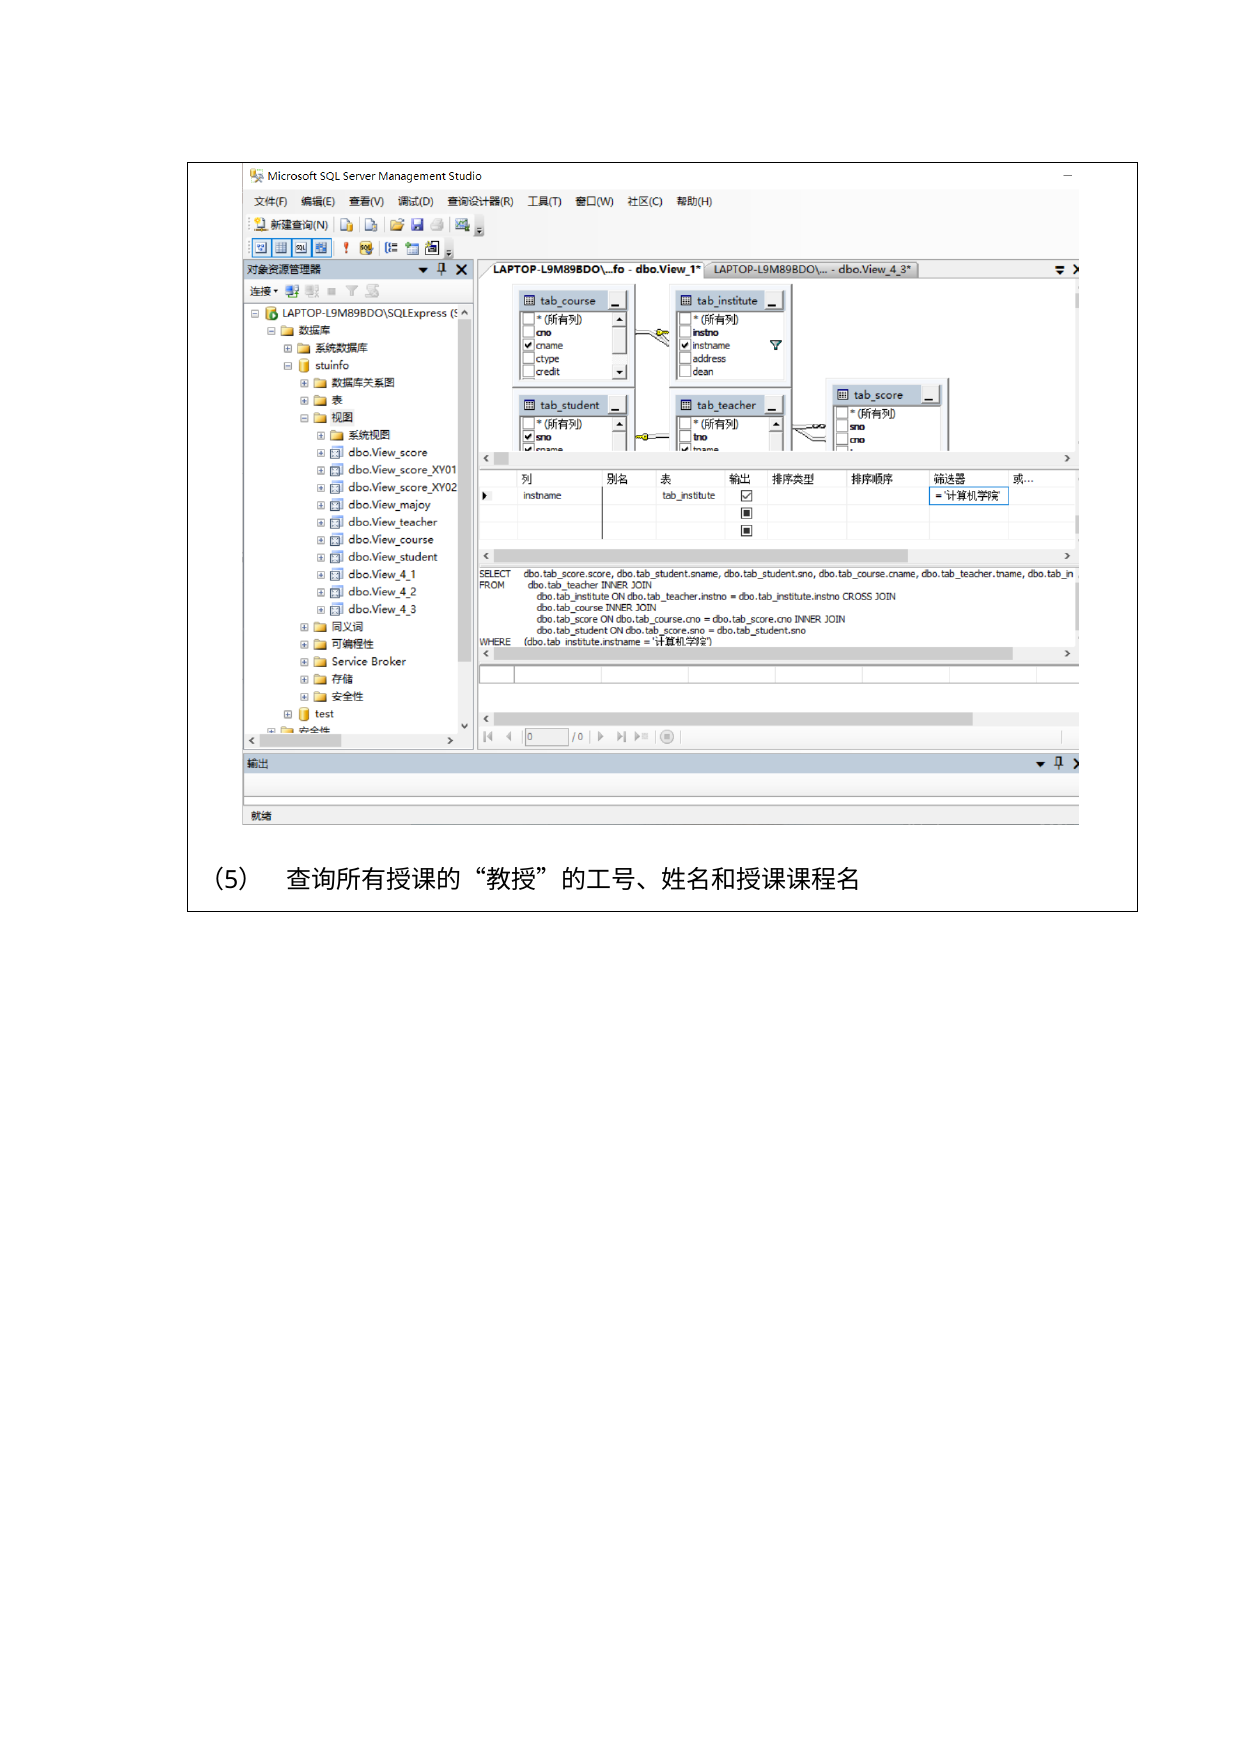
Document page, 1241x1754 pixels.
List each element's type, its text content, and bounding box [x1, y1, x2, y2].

table_cell 主要操作步骤及实验结果记录 利用SSMS创建视图 2、利用SSMS创建下列视图 创建视图View_score，包括学号、姓名、专业名称、学院名称、课程号、课程名、课程类型、开课学期，学分，教师号、教师名，职称，成绩等列内容。 创建视图View_score_XY01和View_score_XY02 ，视图包含View_score的所有列，但前者只有“计算机学院”学生，后者只有“网络空间安全学院”的学生。 计算机学院 网络空间安全学院 创建视图View_majoy，视图列包括专业号、专业名称、学院号、学院名称。 创建视图View_teacher，视图列包括教师号、教师名称，性别、职称、学院号、学院名称。 创建视图View_course，视图列包括课程号、课程名称，课程类型、开课学期、学分、专业号、专业名称、学院号、学院名称。 创建视图View_student，视图列包括学号、姓名，性别、生日、班级、年级、专业号、专业名称、学院号、学院名称。 4． 利用视图实现数据查询和统计 查询全校的教师的工号、姓名、所在学院名 查询授课教师的工号、姓名、讲授课程名 查询 “数据结构”课程的学生的学号、姓名、课程名、成绩、任课教师名 查询“计算机学院”所有学生的学号、姓名、课程名、成绩、任课教师名 查询所有授课的“教授”的工号、姓名和授课课程名 统计“数据库”课程的最高分、最低分和平均成绩 查询“数据库”课程高于平均分的学生学号和成绩 查询平均分最高的课程号、课程名、任课教师、平均成绩 查询平均分高于75分的学号、姓名、平均成绩、专业名称、学院名称 查询计算机学院平均分高于75分的学生学号、姓名、平均成绩、专业名称 4. 创建触发器 操作场景：学生“王五”退学处理。 数据准备 在tab_student表中添加一个学生记录，如: S020，王五，男，1999-8-9, …”。 在tab_score表中添加该学生的选课记录和成绩。 创建tab_studen1和tab_score1表结构，作为退学学生的信息备份。 具体操作要求如下 设计一个删除tab_student表中记录的触发器，如果删除的记录是“王五”，则将该学生记录插入tab_student1表中，同时在tab_score表中删除该学生选课记录，并将该学生的记录插入tab_score1表中；否则禁止删除记录 创建触发器 直接运行使用ppt里的命令行 运行触发器 DELETE FROM tab_student WHERE sname <> '王五' tab_student、tab_student1、tab_score和tab_score1均没有受到影响 DELETE FROM tab_student WHERE sname= '王五' tab_student、tab_score和中有关王五的数据都被删除，tab_student1、tab_score1新增了王五的数据，如图 tab_student、tab_score tab_student1、tab_score1 5. 存储过程的创建与使用 写出下列存储过程的创建语句和执行语句 1. 以下操作返回结果集 根据姓氏查询学生信息（用函数实现） USE stuinfo IF EXISTS (SELECT name FROM sysobjects WHERE name = 'stu_info_name' AND type = 'P') DROP PROCEDURE stu_info_name GO CREATE PROCEDURE stu_info_name @sname varchar(10) AS SELECT * FROM tab_student WHERE sname LIKE @sname+'%' GO 执行 EXECUTE stu_info_name '王' 查询最近几天内过生日的学生信息 USE stuinfo IF EXISTS (SELECT name FROM sysobjects WHERE name = 'Find_Birthday_StuInfo' AND type = 'P') DROP PROCEDURE Find_Birthday_StuInfo GO CREATE PROCEDURE Find_Birthday_StuInfo AS SELECT * FROM tab_student WHERE DATEDIFF(day, GETDATE(), CAST( CAST(YEAR(GETDATE()) as CHAR(4)) +'-'+ CAST(MONTH(birthday) as CHAR(2)) +'-'+ CAST(DAY(birthday) as CHAR(2)) as datetime ) )>-6 GO EXECUTE Find_Birthday_StuInfo 根据课程名查询该课程的选课学生学号、姓名和成绩 USE stuinfo IF EXISTS (SELECT name FROM sysobjects WHERE name = 'c_info_name' AND type = 'P') DROP PROCEDURE c_info_name GO CREATE PROCEDURE c_info_name @cname varchar(10) AS SELECT s.sno,sname,score FROM tab_score sc INNER JOIN tab_student s ON s.sno = sc.sno INNER JOIN tab_course c ON sc.cno = c.cno WHERE cname = @cname GO EXECUTE c_info_name '数据库' 查询某一学期所有课程的课程名、最高分、最低分和平均成绩 创建存储过程 USE stuinfo /* 创建视图 */ IF EXISTS (SELECT * FROM sysobjects WHERE name = 'View_score_6_4' AND type = 'V') DROP VIEW View_score_6_4 GO CREATE VIEW View_score_6_4 AS SELECT a.sno, a.cno, cname,term,score FROM tab_score a INNER JOIN tab_teacher c ON a.tno = c.tno INNER JOIN tab_course d ON a.cno = d.cno GO /* 创建存储过程 */ IF EXISTS (SELECT * FROM sysobjects WHERE name = 'c_score' AND type = 'P') DROP PROCEDURE c_score GO CREATE PROCEDURE c_score @term smallint AS SELECT cname AS 课程名,max(score)AS 最高分,min(score)AS 最低分,AVG(score) AS 平均成绩 FROM View_score_6_4 WHERE term=@term GROUP BY cname GO EXECUTE c_score 1 2. 以下操作以参数形式返回结果 根据学院名称统计该学院的教师人数 USE stuinfo /*存储创建过程*/ IF EXISTS (SELECT * FROM sysobjects WHERE name = 'inst_name' AND type = 'P') DROP PROCEDURE inst_name GO CREATE PROCEDURE inst_name @iname varchar(10), @teacher_num smallint OUTPUT AS SELECT @teacher_num=COUNT(*) FROM tab_teacher t inner join tab_institute i on t.instno=i.instno WHERE instname LIKE '%'+@iname+'%' GO /* 存储过程执行 */ DECLARE @teacher_num smallint EXECUTE inst_name '计算机学院', @teacher_num OUTPUT IF @teacher_num is NULL PRINT 'ERROR: No teacher!' ELSE PRINT 'The number of teachers is '+CAST(@teacher_num AS char(3)) 根据课程名统计该课程的最高分 USE stuinfo IF EXISTS (SELECT name FROM sysobjects WHERE name = 'c_name' AND type = 'P') DROP PROCEDURE c_name GO CREATE PROCEDURE c_name @c_name varchar(10), @max_score smallint OUTPUT AS SELECT @max_score = MAX(score) FROM tab_score sc INNER JOIN tab_course c ON sc.cno = c.cno WHERE cname=@c_name GO DECLARE @max_score smallint EXECUTE c_name '数据库',@max_score OUTPUT IF @max_score is NULL PRINT 'ERROR: No score!' ELSE PRINT 'The max score is '+CAST(@max_score AS char(3)) 根据学生姓名统计该学生已获得的学分 USE stuinfo IF EXISTS (SELECT name FROM sysobjects WHERE name = 'Find_Credit_Of_Stu' AND type = 'P') DROP PROCEDURE Find_Credit_Of_Stu GO CREATE PROCEDURE Find_Credit_Of_Stu @sname varchar(10), @credits smallint OUTPUT AS SELECT @credits = SUM(credit) FROM View_Score WHERE sname=@sname GO DECLARE @credits smallint EXECUTE Find_Credit_Of_Stu '李四', @credits OUTPUT IF @credits is NULL PRINT 'No credits' ElSE PRINT 'This student has gained totally '+CAST(@credits as char(3))+'credits already.' [188, 163, 1137, 911]
picture [242, 163, 1079, 825]
